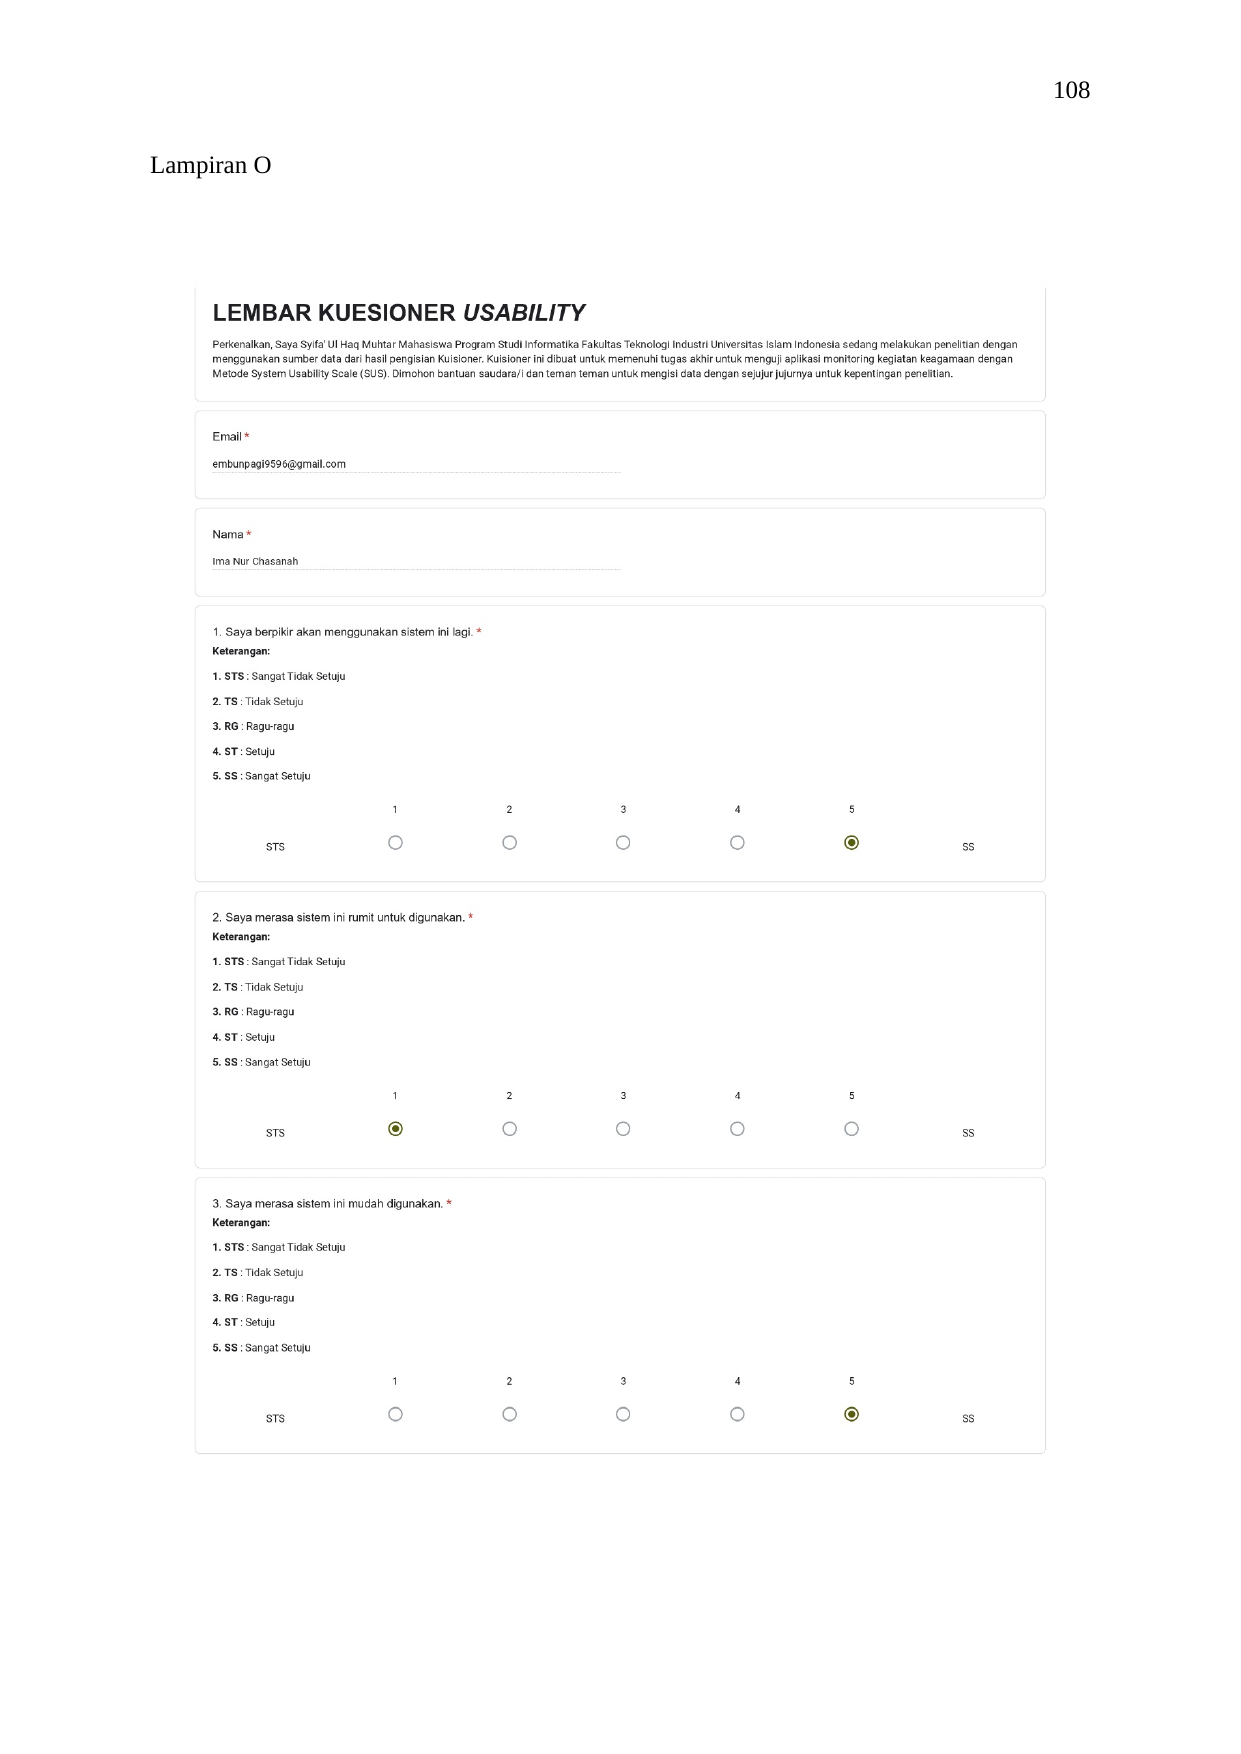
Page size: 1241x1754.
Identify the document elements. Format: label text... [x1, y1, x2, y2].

text Lampiran O [150, 150, 1090, 179]
picture [150, 193, 1090, 1523]
